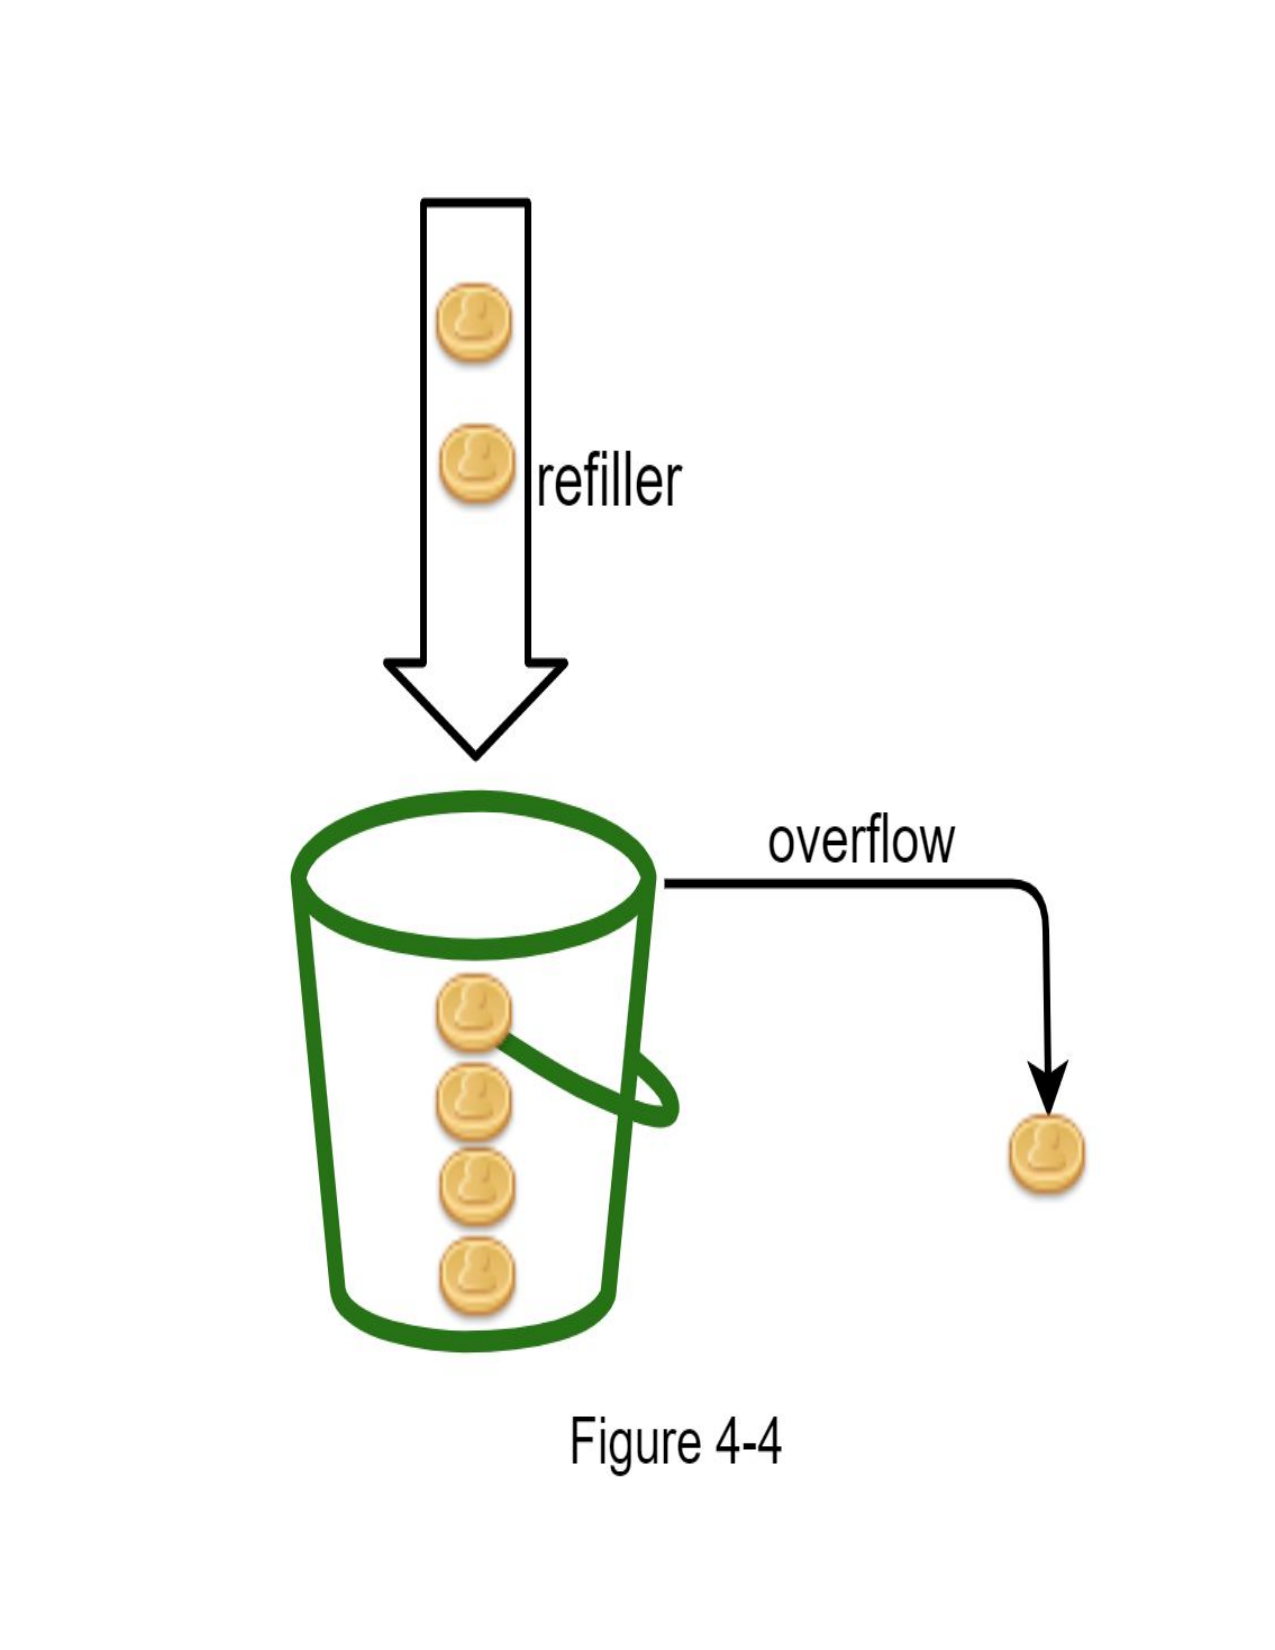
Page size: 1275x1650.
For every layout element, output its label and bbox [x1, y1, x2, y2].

picture [255, 150, 1101, 1492]
